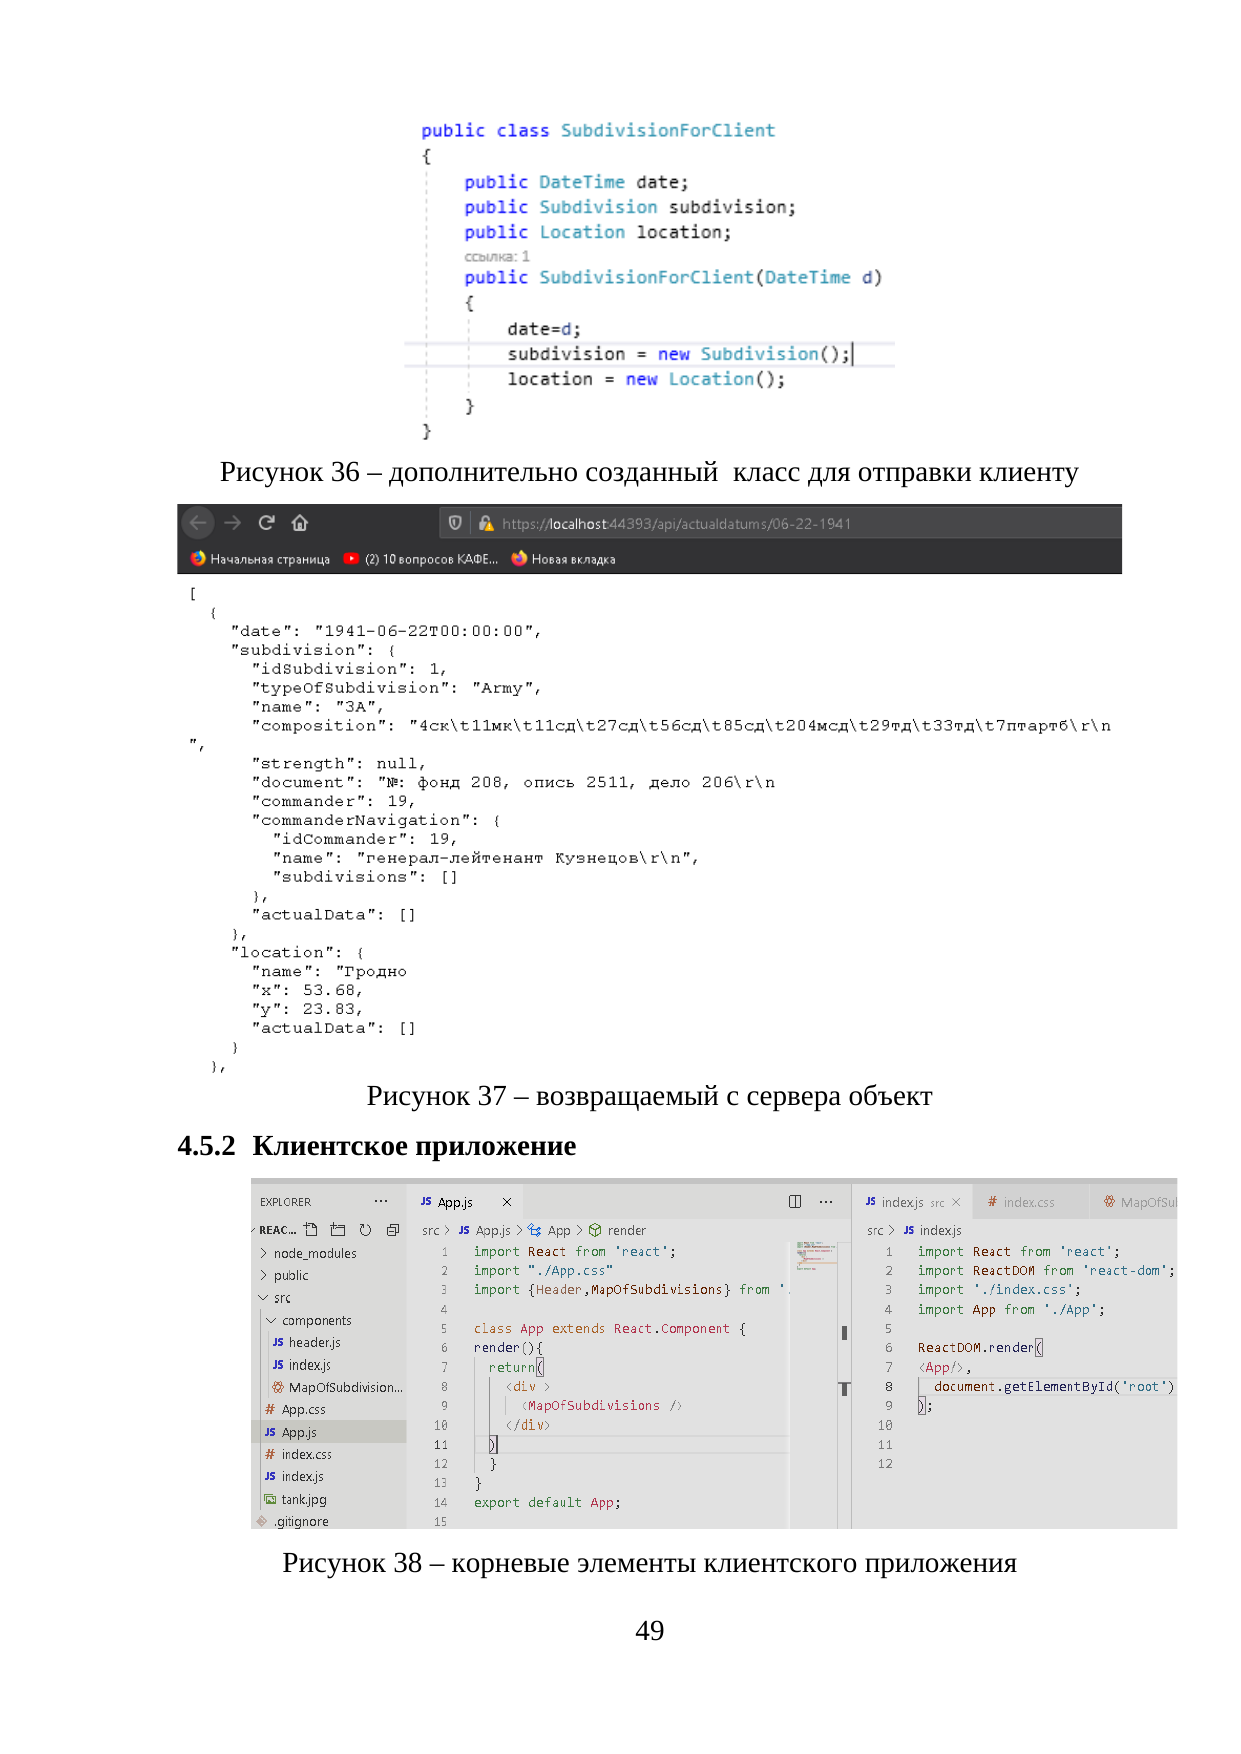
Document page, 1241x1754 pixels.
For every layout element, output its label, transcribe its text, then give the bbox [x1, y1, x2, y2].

picture [404, 118, 895, 454]
text Рисунок 36 – дополнительно созданный класс для отправки клиенту [177, 454, 1122, 488]
subtitle Клиентское приложение [177, 1128, 1122, 1162]
text Рисунок 37 – возвращаемый с сервера объект [177, 1078, 1122, 1111]
picture [177, 504, 1123, 1078]
picture [251, 1178, 1178, 1529]
text Рисунок 38 – корневые элементы клиентского приложения [177, 1545, 1122, 1579]
